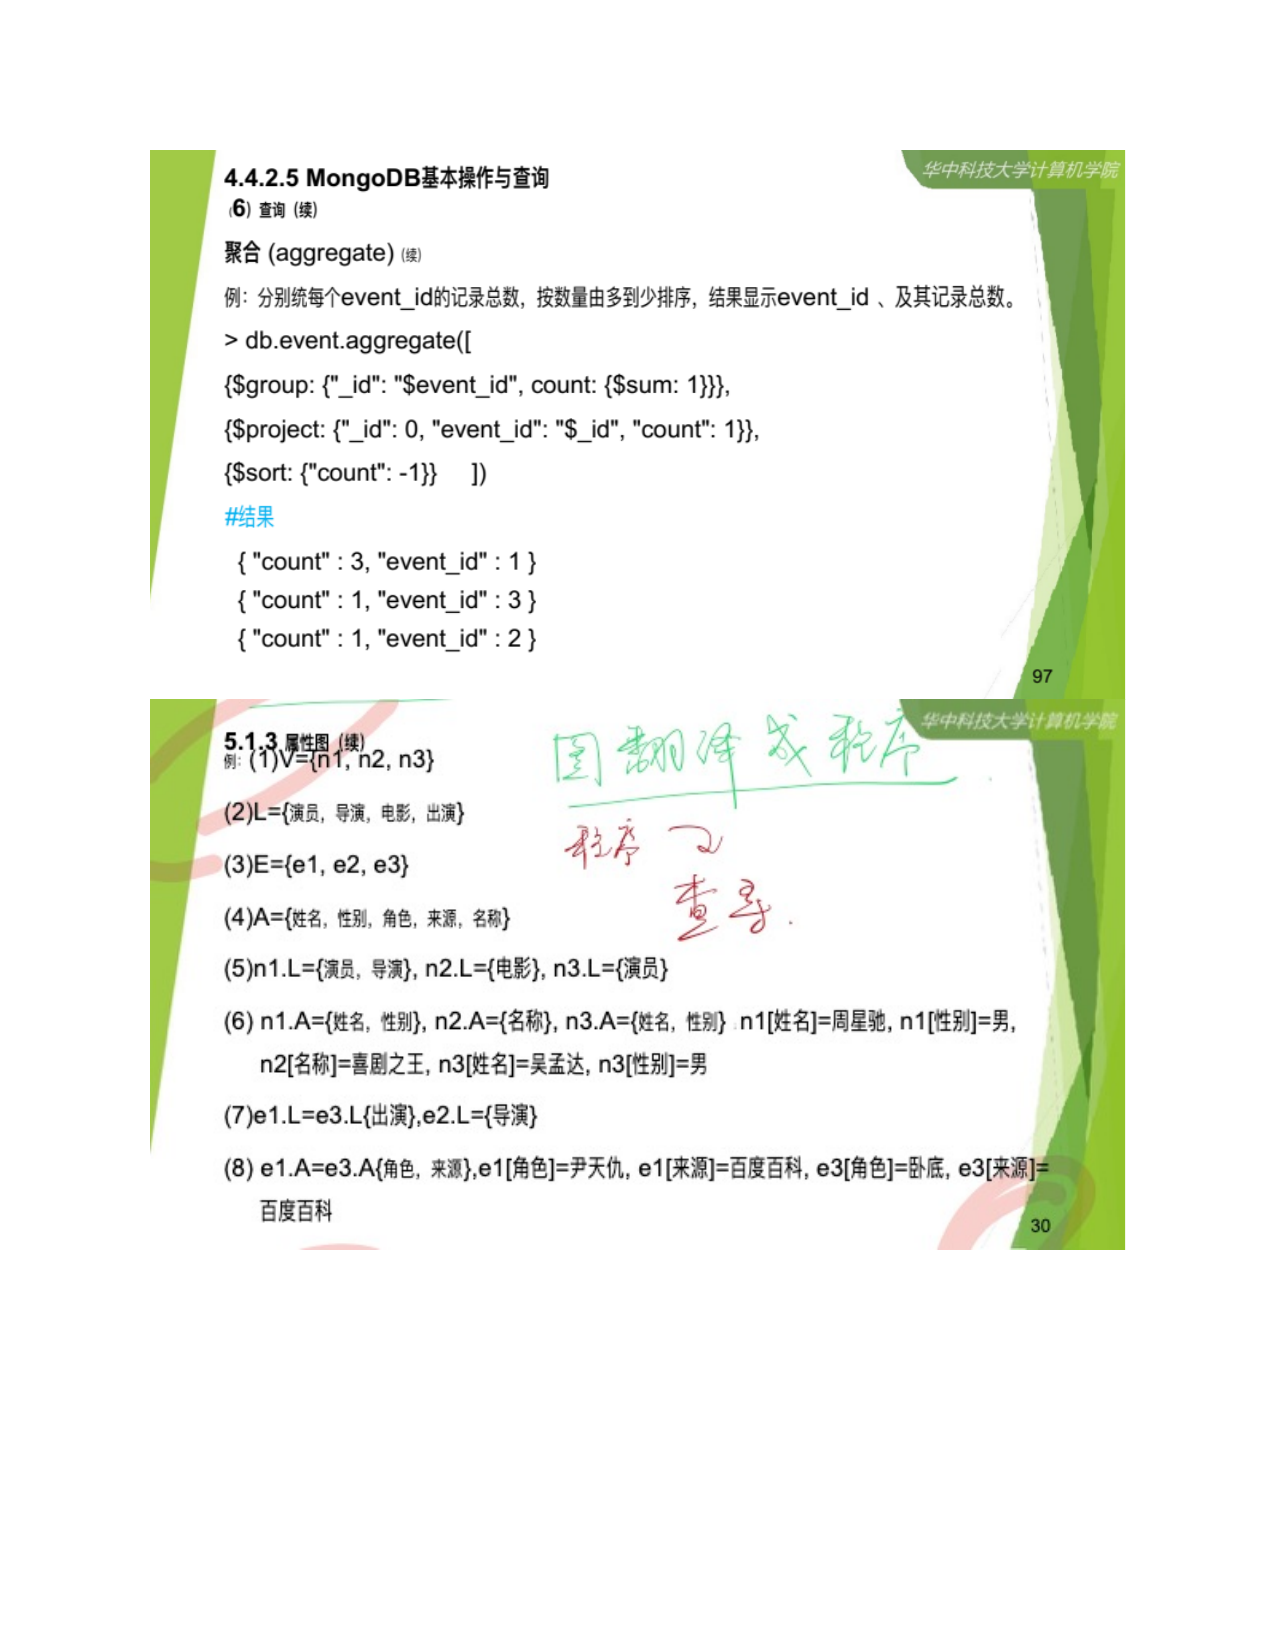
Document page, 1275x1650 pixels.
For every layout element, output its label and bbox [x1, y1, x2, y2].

picture [150, 699, 1125, 1250]
